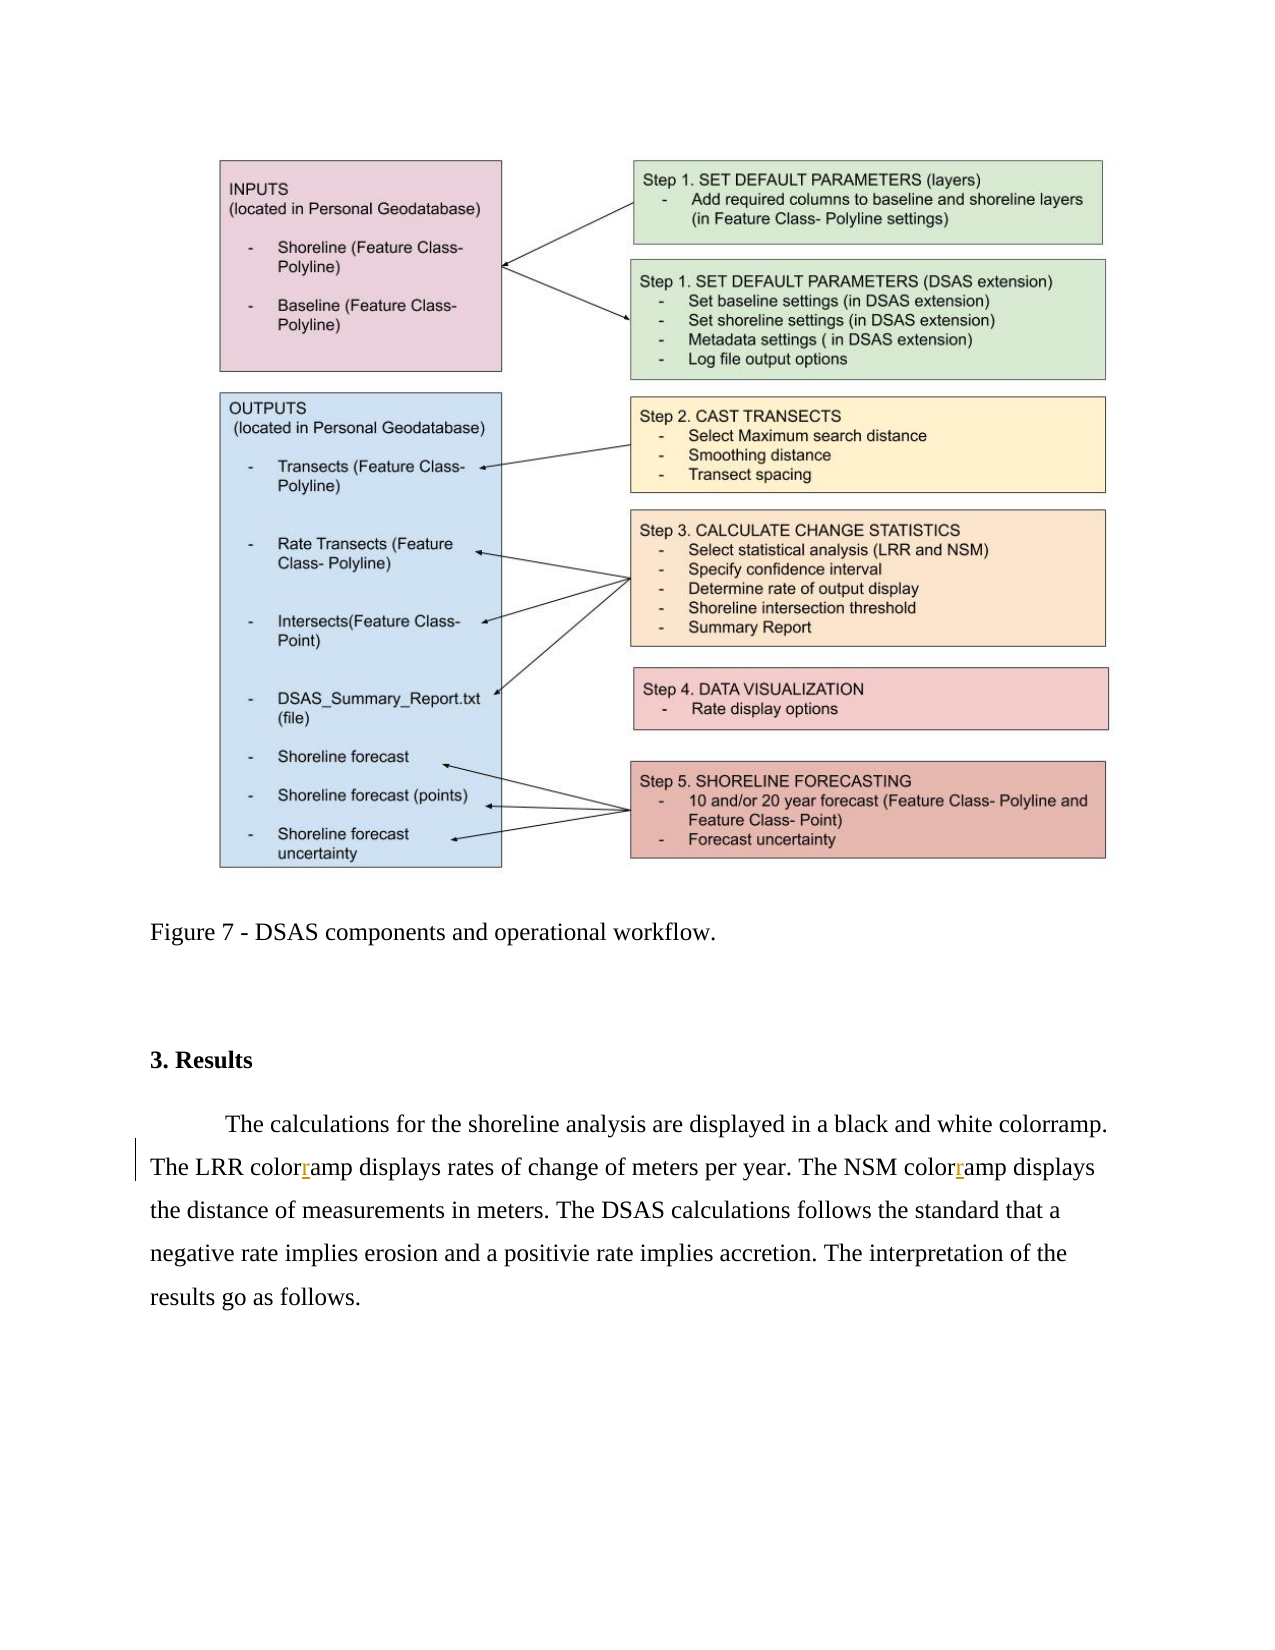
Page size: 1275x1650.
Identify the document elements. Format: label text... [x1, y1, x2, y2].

text The calculations for the shoreline analysis are displayed in a black and white colorramp. The LRR coloramp displays rates of change of meters per year. The NSM coloramp displays the distance of measurements in meters. The DSAS calculations follows the standard that a negative rate implies erosion and a positivie rate implies accretion. The interpretation of the results go as follows. [150, 1109, 1125, 1310]
picture [187, 150, 1163, 882]
text Figure 7 - DSAS components and operational workflow. [150, 917, 1125, 946]
text 3. Results [150, 1045, 1125, 1074]
